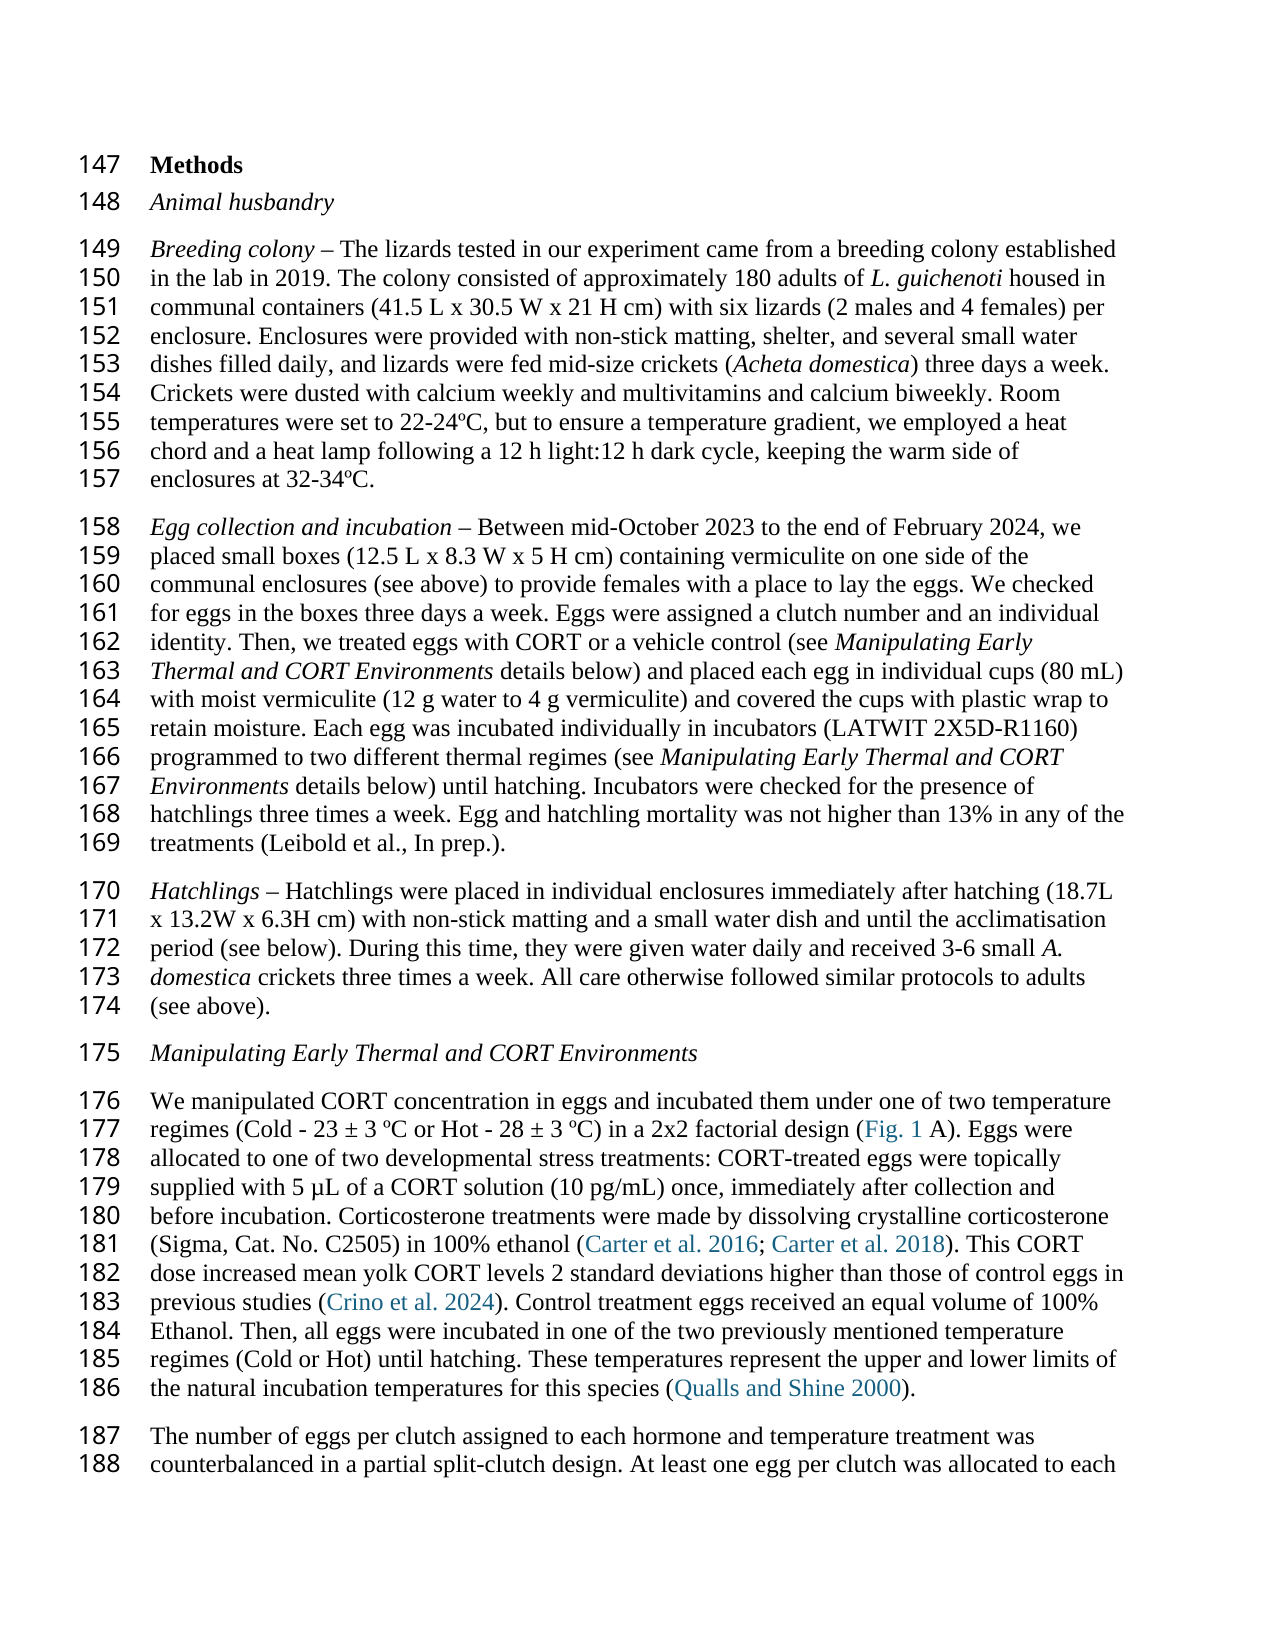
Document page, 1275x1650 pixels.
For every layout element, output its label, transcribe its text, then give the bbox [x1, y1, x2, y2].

text Egg collection and incubation – Between mid-October 2023 to the end of February 2024, we placed small boxes (12.5 L x 8.3 W x 5 H cm) containing vermiculite on one side of the communal enclosures (see above) to provide females with a place to lay the eggs. We checked for eggs in the boxes three days a week. Eggs were assigned a clutch number and an individual identity. Then, we treated eggs with CORT or a vehicle control (see Manipulating Early Thermal and CORT Environments details below) and placed each egg in individual cups (80 mL) with moist vermiculite (12 g water to 4 g vermiculite) and covered the cups with plastic wrap to retain moisture. Each egg was incubated individually in incubators (LATWIT 2X5D-R1160) programmed to two different thermal regimes (see Manipulating Early Thermal and CORT Environments details below) until hatching. Incubators were checked for the presence of hatchlings three times a week. Egg and hatchling mortality was not higher than 13% in any of the treatments (Leibold et al., In prep.). [150, 512, 1125, 857]
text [150, 1421, 1125, 1478]
text Hatchlings – Hatchlings were placed in individual enclosures immediately after hatching (18.7L x 13.2W x 6.3H cm) with non-stick matting and a small water dish and until the acclimatisation period (see below). During this time, they were given water daily and received 3-6 small A. domestica crickets three times a week. All care otherwise followed similar protocols to adults (see above). [150, 876, 1125, 1019]
text Breeding colony – The lizards tested in our experiment came from a breeding colony established in the lab in 2019. The colony consisted of approximately 180 adults of L. guichenoti housed in communal containers (41.5 L x 30.5 W x 21 H cm) with six lizards (2 males and 4 females) per enclosure. Enclosures were provided with non-stick matting, shelter, and several small water dishes filled daily, and lizards were fed mid-size crickets (Acheta domestica) three days a week. Crickets were dusted with calcium weekly and multivitamins and calcium biweekly. Room temperatures were set to 22-24ºC, but to ensure a temperature gradient, we employed a heat chord and a heat lamp following a 12 h light:12 h dark cycle, keeping the warm side of enclosures at 32-34ºC. [150, 234, 1125, 493]
text We manipulated CORT concentration in eggs and incubated them under one of two temperature regimes (Cold - 23 ± 3 ºC or Hot - 28 ± 3 ºC) in a 2x2 factorial design (Fig. 1 A). Eggs were allocated to one of two developmental stress treatments: CORT-treated eggs were topically supplied with 5 µL of a CORT solution (10 pg/mL) once, immediately after collection and before incubation. Corticosterone treatments were made by dissolving crystalline corticosterone (Sigma, Cat. No. C2505) in 100% ethanol (Carter et al. 2016; Carter et al. 2018). This CORT dose increased mean yolk CORT levels 2 standard deviations higher than those of control eggs in previous studies (Crino et al. 2024). Control treatment eggs received an equal volume of 100% Ethanol. Then, all eggs were incubated in one of the two previously mentioned temperature regimes (Cold or Hot) until hatching. These temperatures represent the upper and lower limits of the natural incubation temperatures for this species (Qualls and Shine 2000). [150, 1086, 1125, 1402]
subtitle Manipulating Early Thermal and CORT Environments [150, 1038, 1125, 1067]
subtitle Animal husbandry [150, 187, 1125, 216]
subtitle Methods [150, 150, 1125, 179]
